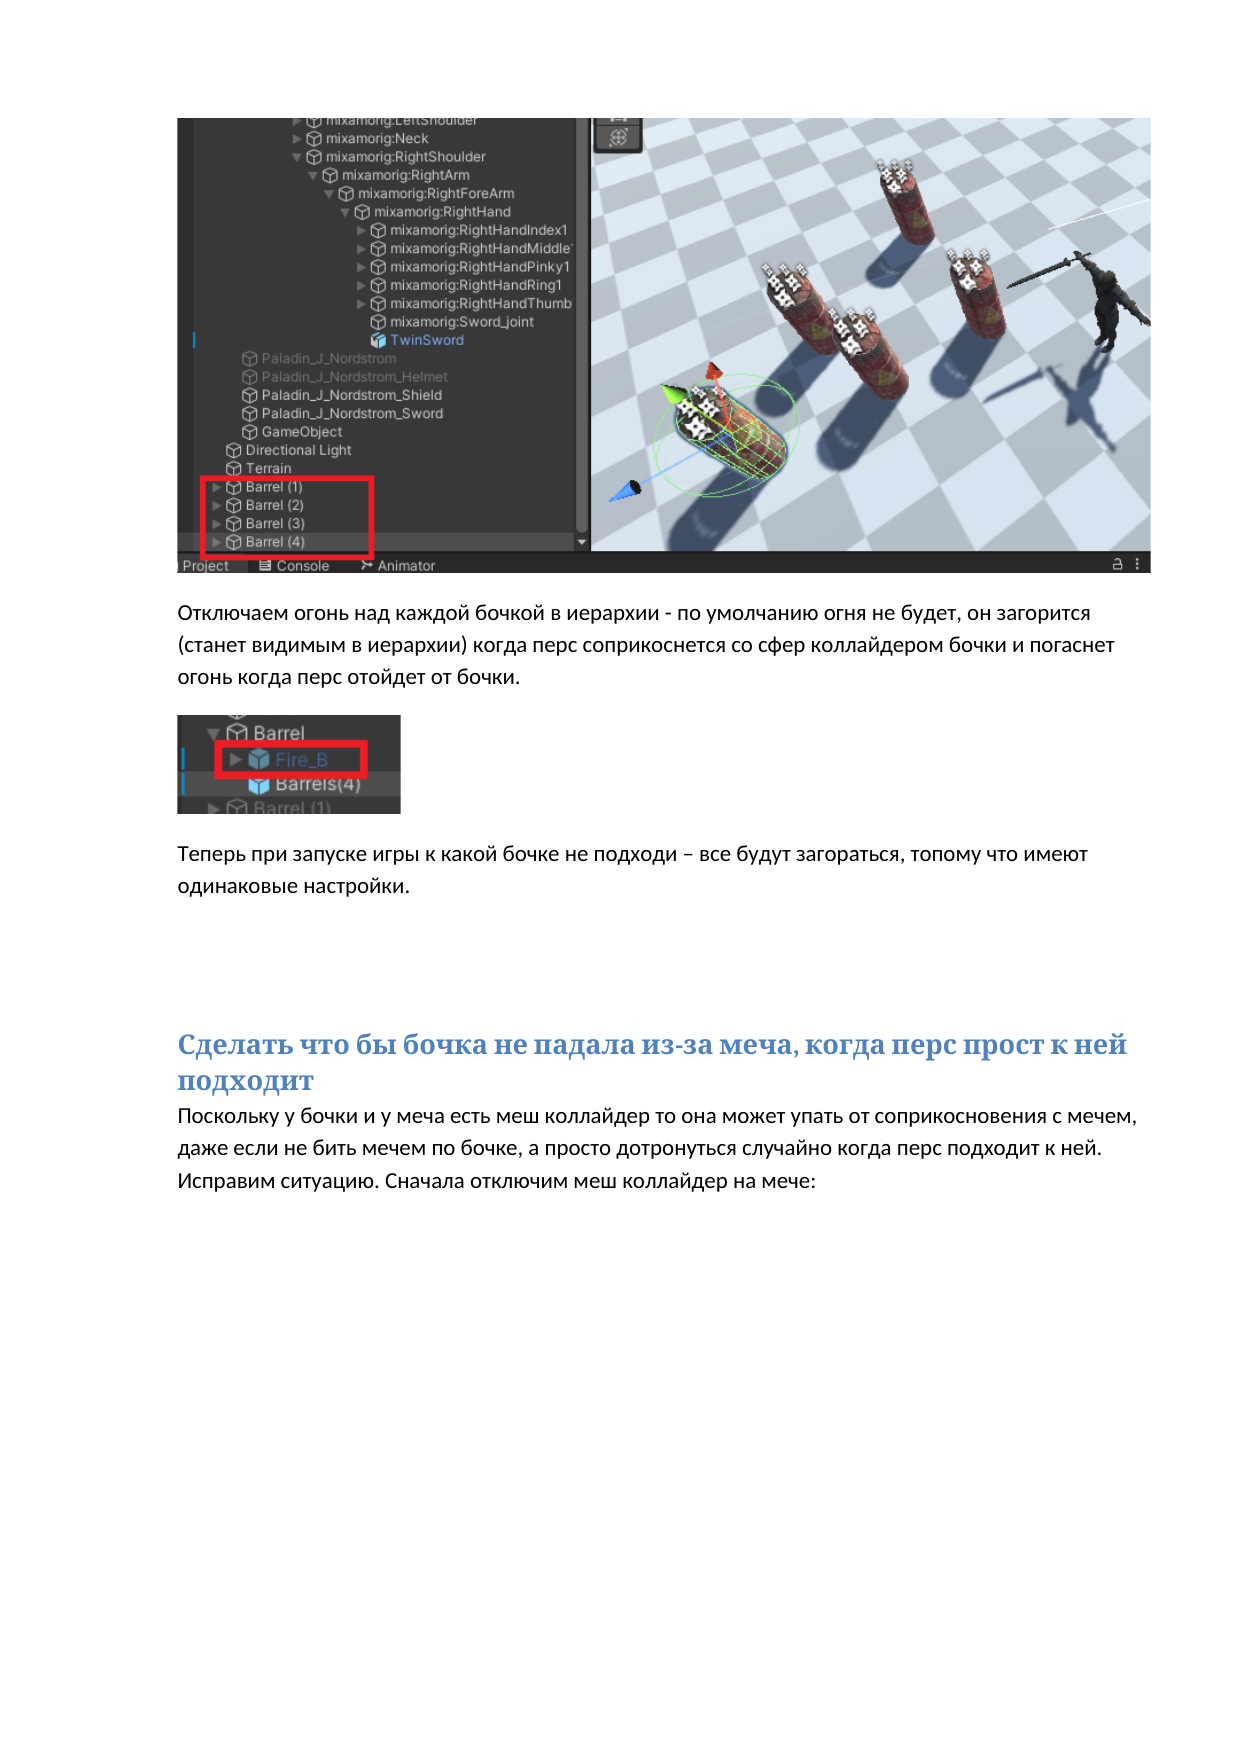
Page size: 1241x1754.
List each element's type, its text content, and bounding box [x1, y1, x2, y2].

text Отключаем огонь над каждой бочкой в иерархии - по умолчанию огня не будет, он загорится (станет видимым в иерархии) когда перс соприкоснется со сфер коллайдером бочки и погаснет огонь когда перс отойдет от бочки. [177, 598, 1152, 690]
text Поскольку у бочки и у меча есть меш коллайдер то она может упать от соприкосновения с мечем, даже если не бить мечем по бочке, а просто дотронуться случайно когда перс подходит к ней. Исправим ситуацию. Сначала отключим меш коллайдер на мече: [177, 1101, 1152, 1194]
subtitle Сделать что бы бочка не падала из-за меча, когда перс прост к ней подходит [177, 1030, 1152, 1097]
picture [177, 118, 1151, 573]
picture [177, 715, 401, 814]
text Теперь при запуске игры к какой бочке не подходи – все будут загораться, топому что имеют одинаковые настройки. [177, 839, 1152, 899]
